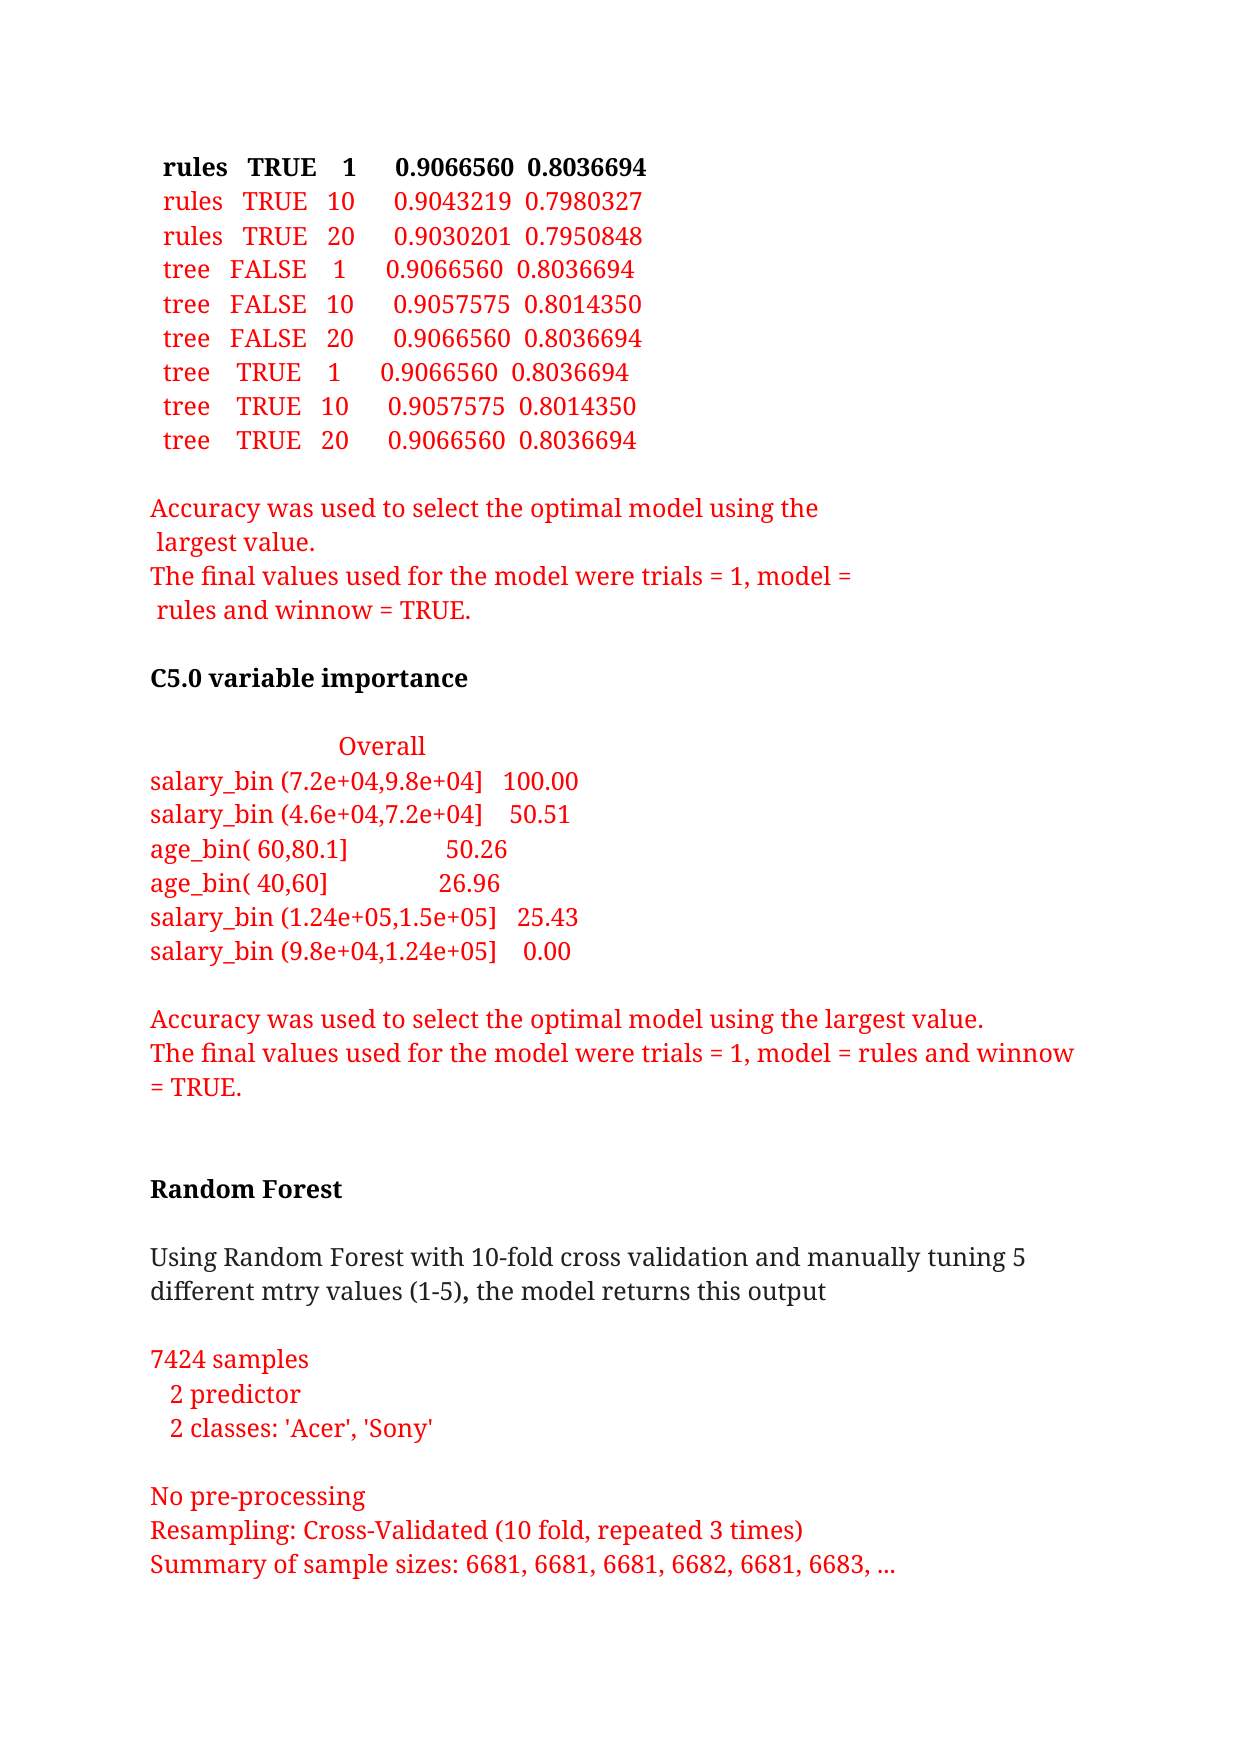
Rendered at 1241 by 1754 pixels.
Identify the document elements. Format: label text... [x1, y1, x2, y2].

text No pre-processing [150, 1478, 1090, 1512]
text age_bin( 40,60] 26.96 [150, 865, 1090, 899]
text The final values used for the model were trials = 1, model = rules and winnow = TRUE. [150, 1036, 1090, 1104]
text rules and winnow = TRUE. [150, 593, 1090, 627]
text C5.0 variable importance [150, 661, 1090, 695]
text tree TRUE 1 0.9066560 0.8036694 [150, 354, 1090, 388]
text Random Forest [150, 1172, 1090, 1206]
text tree TRUE 10 0.9057575 0.8014350 [150, 388, 1090, 422]
text largest value. [150, 525, 1090, 559]
text Summary of sample sizes: 6681, 6681, 6681, 6682, 6681, 6683, ... [150, 1547, 1090, 1581]
text 2 classes: 'Acer', 'Sony' [150, 1410, 1090, 1444]
text Accuracy was used to select the optimal model using the largest value. [150, 1002, 1090, 1036]
text age_bin( 60,80.1] 50.26 [150, 831, 1090, 865]
text salary_bin (1.24e+05,1.5e+05] 25.43 [150, 899, 1090, 933]
text The final values used for the model were trials = 1, model = [150, 559, 1090, 593]
text tree FALSE 20 0.9066560 0.8036694 [150, 320, 1090, 354]
text 7424 samples [150, 1342, 1090, 1376]
text Overall [150, 729, 1090, 763]
text Accuracy was used to select the optimal model using the [150, 491, 1090, 525]
text Using Random Forest with 10-fold cross validation and manually tuning 5 different mtry values (1-5), the model returns this output [826, 1240, 1090, 1308]
text salary_bin (4.6e+04,7.2e+04] 50.51 [150, 797, 1090, 831]
text 2 predictor [150, 1376, 1090, 1410]
text tree FALSE 1 0.9066560 0.8036694 [150, 252, 1090, 286]
text Resampling: Cross-Validated (10 fold, repeated 3 times) [150, 1512, 1090, 1547]
text rules TRUE 20 0.9030201 0.7950848 [150, 218, 1090, 252]
text tree FALSE 10 0.9057575 0.8014350 [150, 286, 1090, 320]
text tree TRUE 20 0.9066560 0.8036694 [150, 422, 1090, 457]
text salary_bin (7.2e+04,9.8e+04] 100.00 [150, 763, 1090, 797]
text rules TRUE 1 0.9066560 0.8036694 [150, 150, 1090, 184]
text salary_bin (9.8e+04,1.24e+05] 0.00 [150, 933, 1090, 967]
text rules TRUE 10 0.9043219 0.7980327 [150, 184, 1090, 218]
